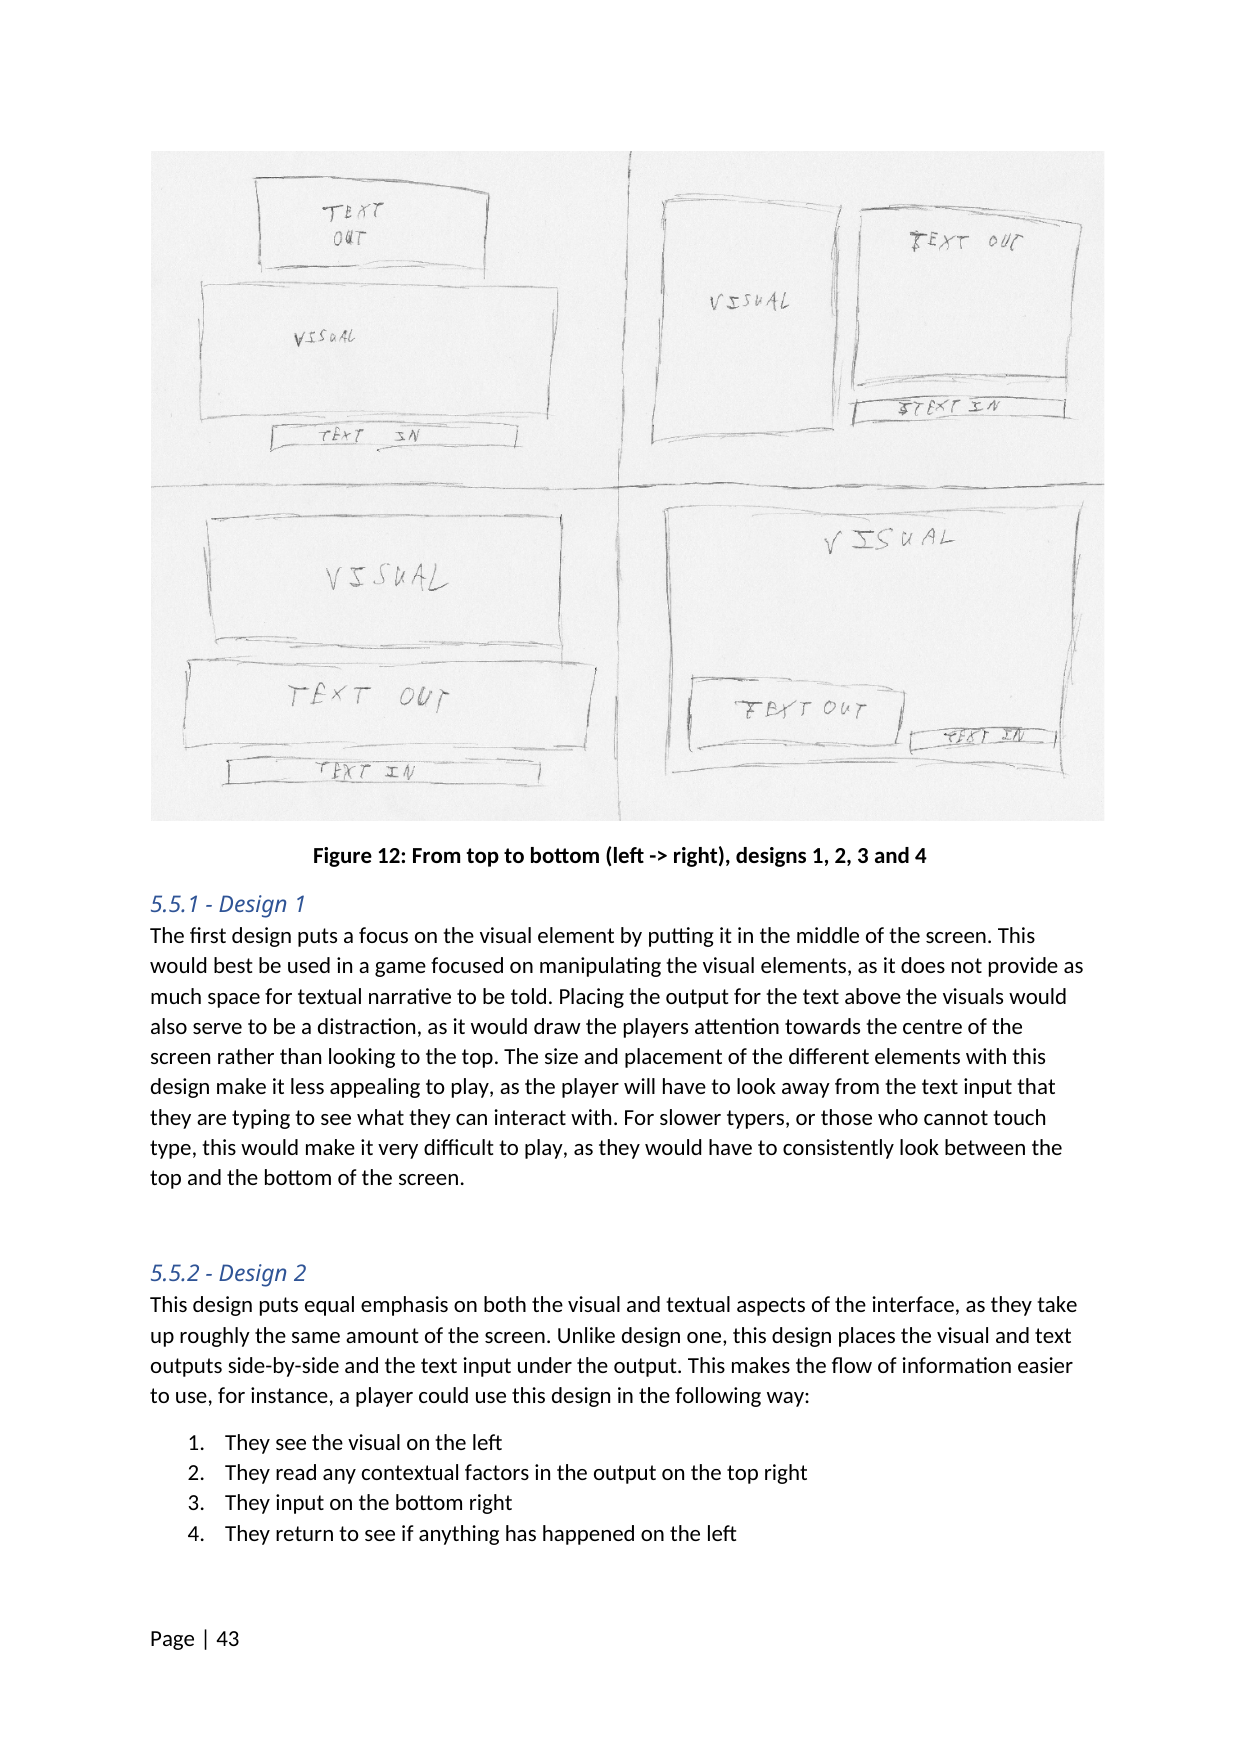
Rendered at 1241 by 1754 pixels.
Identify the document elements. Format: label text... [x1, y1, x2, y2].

subtitle 5.5.2 - Design 2 [150, 1257, 1090, 1288]
picture [152, 151, 1105, 821]
subtitle 5.5.1 - Design 1 [150, 888, 1090, 919]
list They read any contextual factors in the output on the top right [187, 1458, 1090, 1486]
list They see the visual on the left [187, 1428, 1090, 1456]
list They input on the bottom right [187, 1488, 1090, 1517]
text The first design puts a focus on the visual element by putting it in the middle of the screen. This would best be used in a game focused on manipulating the visual elements, as it does not provide as much space for textual narrative to be told. Placing the output for the text above the visuals would also serve to be a distraction, as it would draw the players attention towards the centre of the screen rather than looking to the top. The size and placement of the different elements with this design make it less appealing to play, as the player will have to look away from the text input that they are typing to see what they can interact with. For slower typers, or those who cannot touch type, this would make it very difficult to play, as they would have to consistently look between the top and the bottom of the screen. [150, 921, 1090, 1191]
text This design puts equal emphasis on both the visual and textual aspects of the interface, as they take up roughly the same amount of the screen. Unlike design one, this design places the visual and text outputs side-by-side and the text input under the output. This makes the flow of information easier to use, for instance, a player could use this design in the following way: [150, 1291, 1090, 1409]
list They return to see if anything has happened on the left [187, 1519, 1090, 1547]
text Figure 12: From top to bottom (left -> right), designs 1, 2, 3 and 4 [150, 841, 1090, 869]
